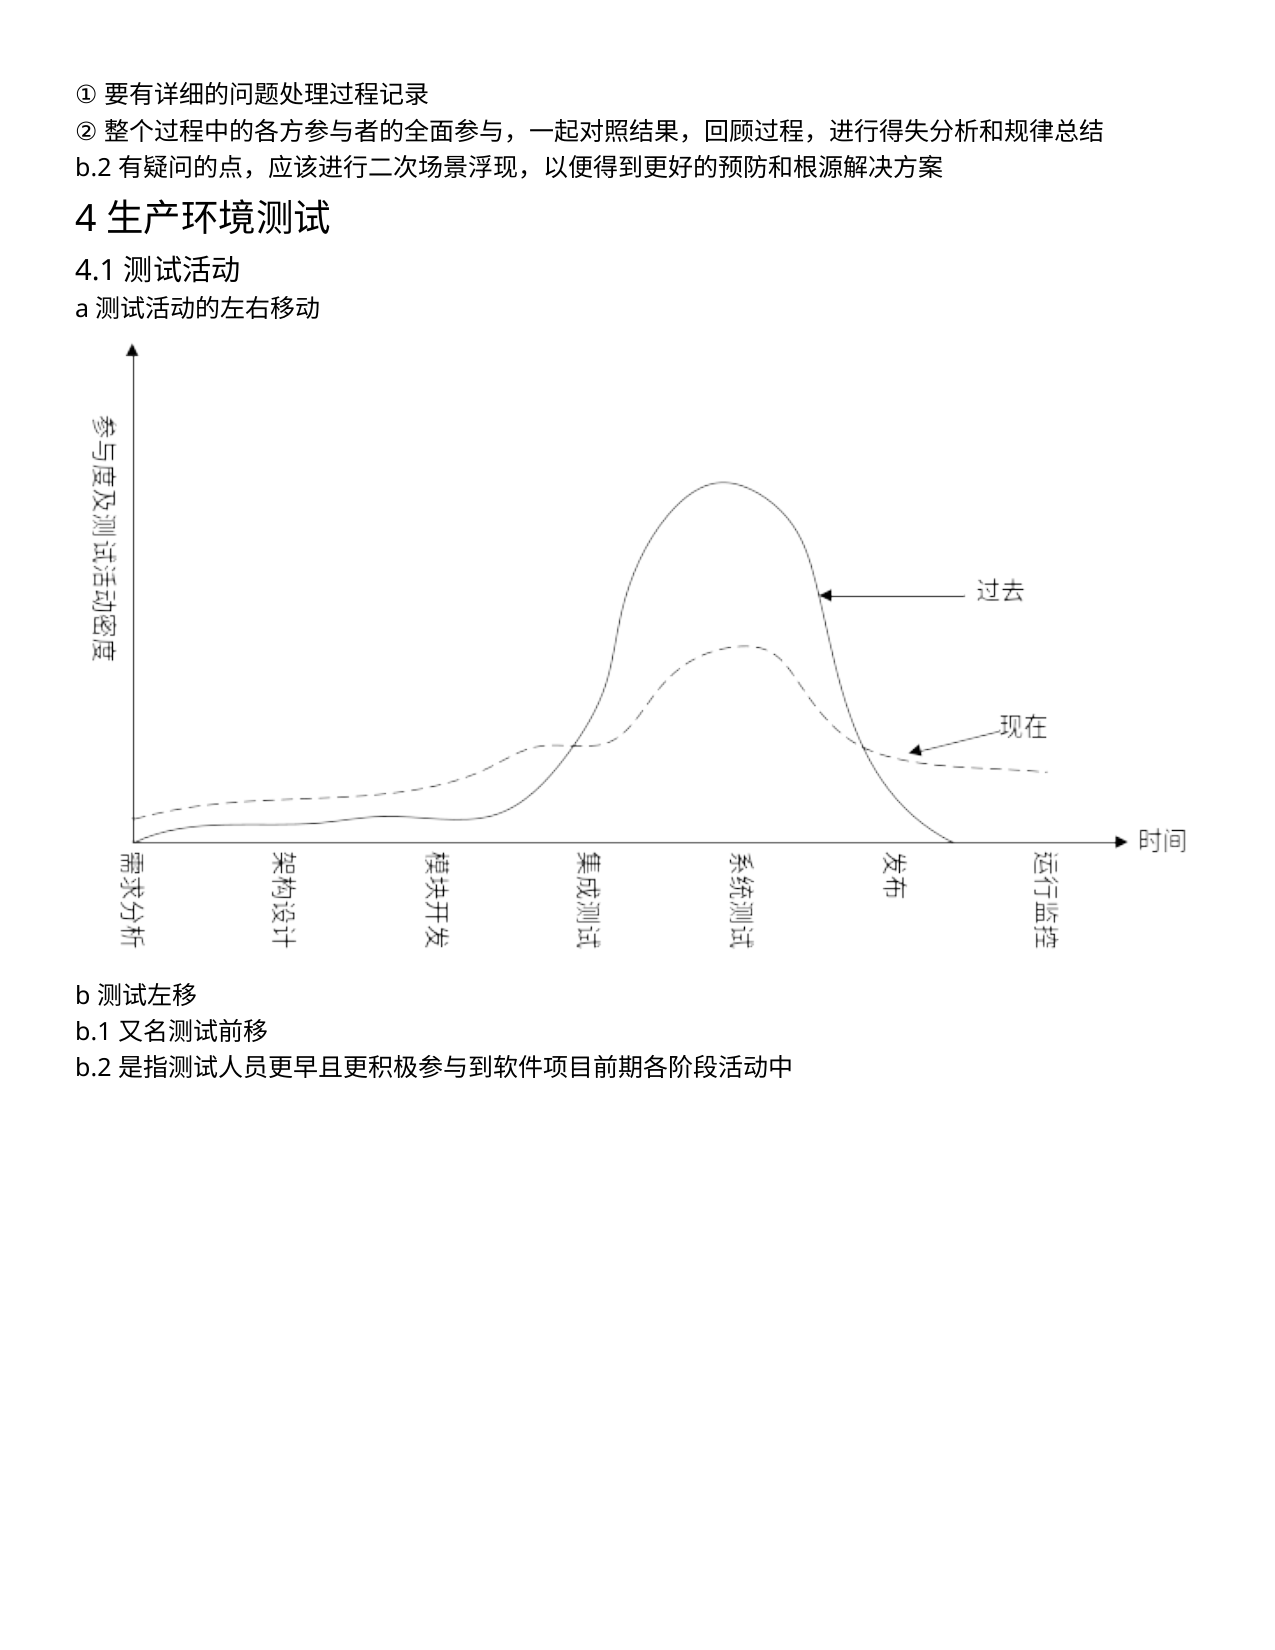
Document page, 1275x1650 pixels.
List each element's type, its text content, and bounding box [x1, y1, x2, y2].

subtitle 测试活动 [75, 247, 1200, 289]
text 又名测试前移 [75, 1011, 1200, 1048]
subtitle 生产环境测试 [75, 188, 1200, 242]
text 整个过程中的各方参与者的全面参与，一起对照结果，回顾过程，进行得失分析和规律总结 [75, 111, 1200, 147]
text 有疑问的点，应该进行二次场景浮现，以便得到更好的预防和根源解决方案 [75, 147, 1200, 184]
text 要有详细的问题处理过程记录 [75, 75, 1200, 111]
text 是指测试人员更早且更积极参与到软件项目前期各阶段活动中 [75, 1048, 1200, 1084]
text 测试活动的左右移动 [75, 289, 1200, 325]
text 测试左移 [75, 975, 1200, 1011]
